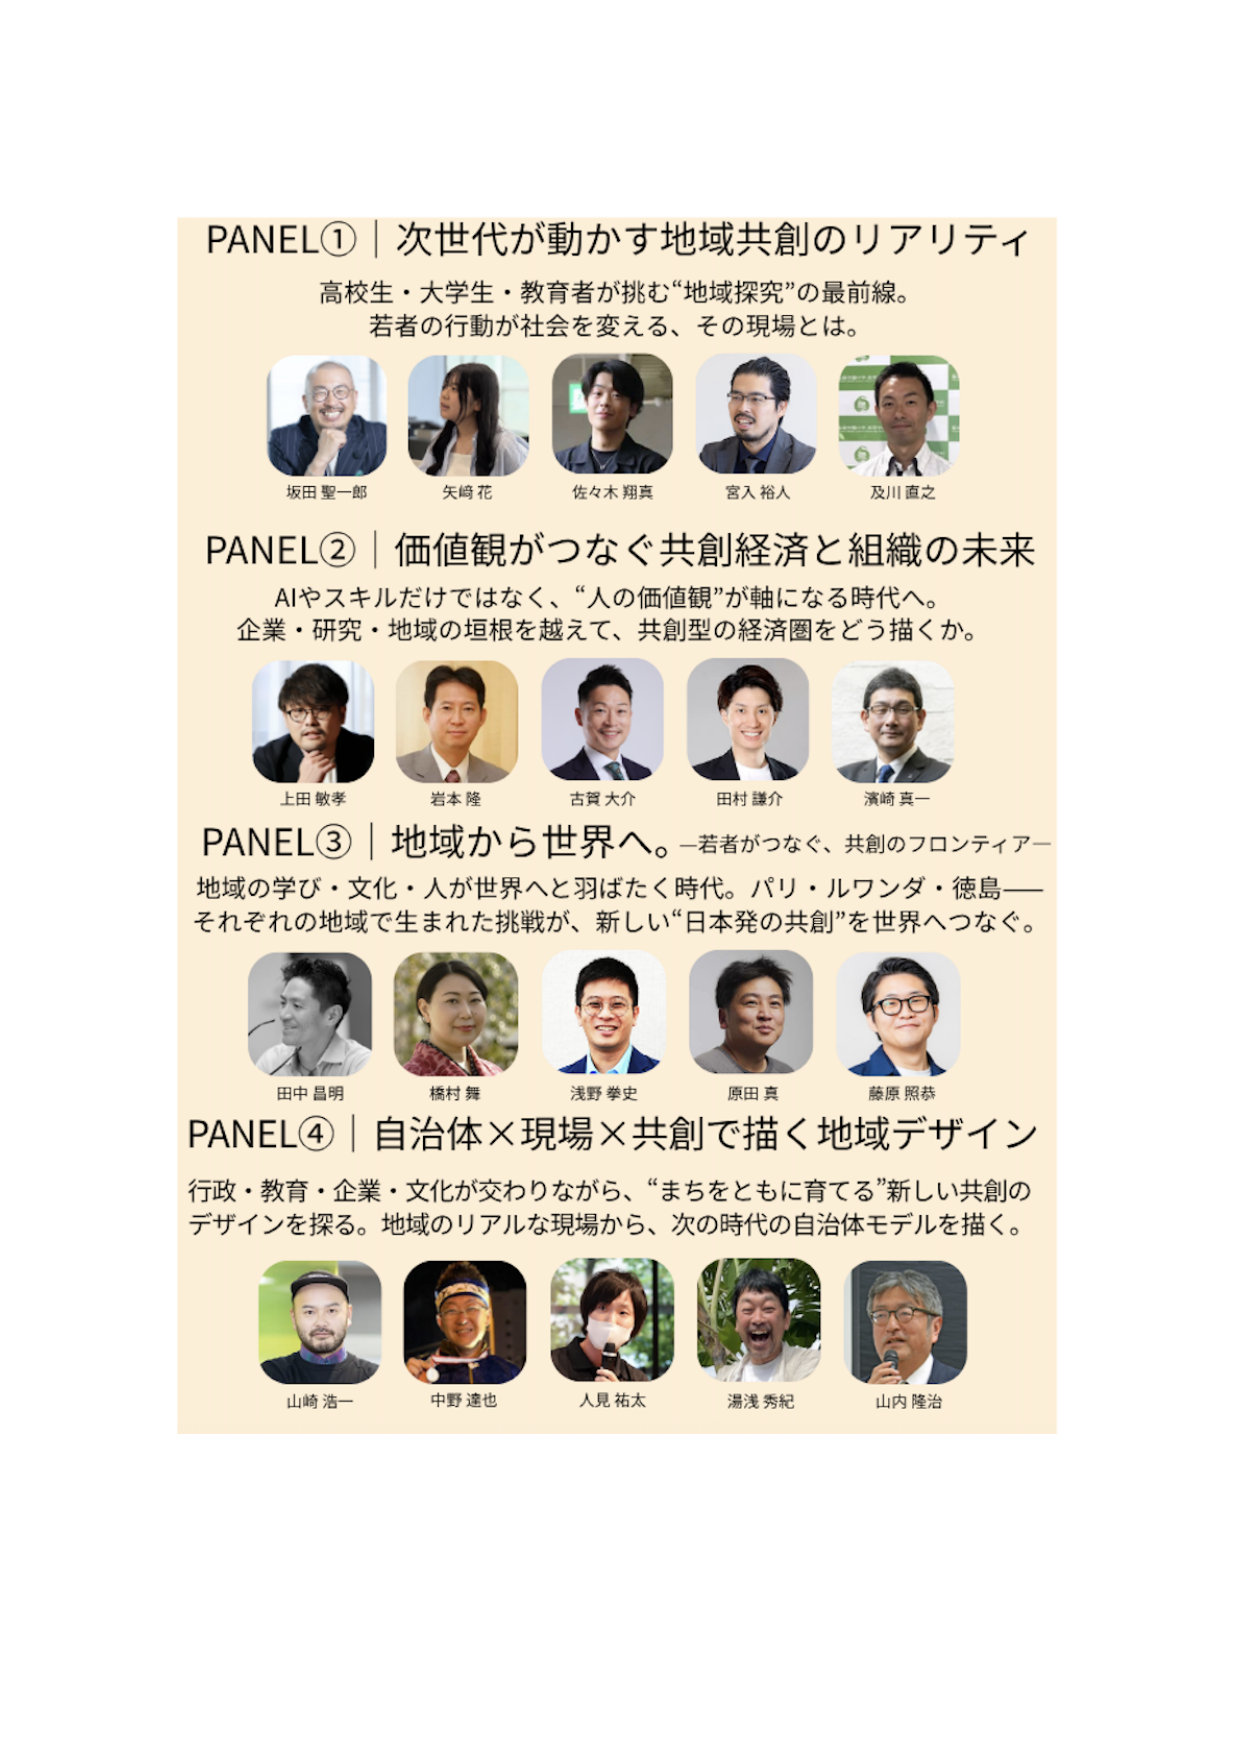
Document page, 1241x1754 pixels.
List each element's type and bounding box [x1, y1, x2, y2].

picture [177, 216, 1059, 1434]
